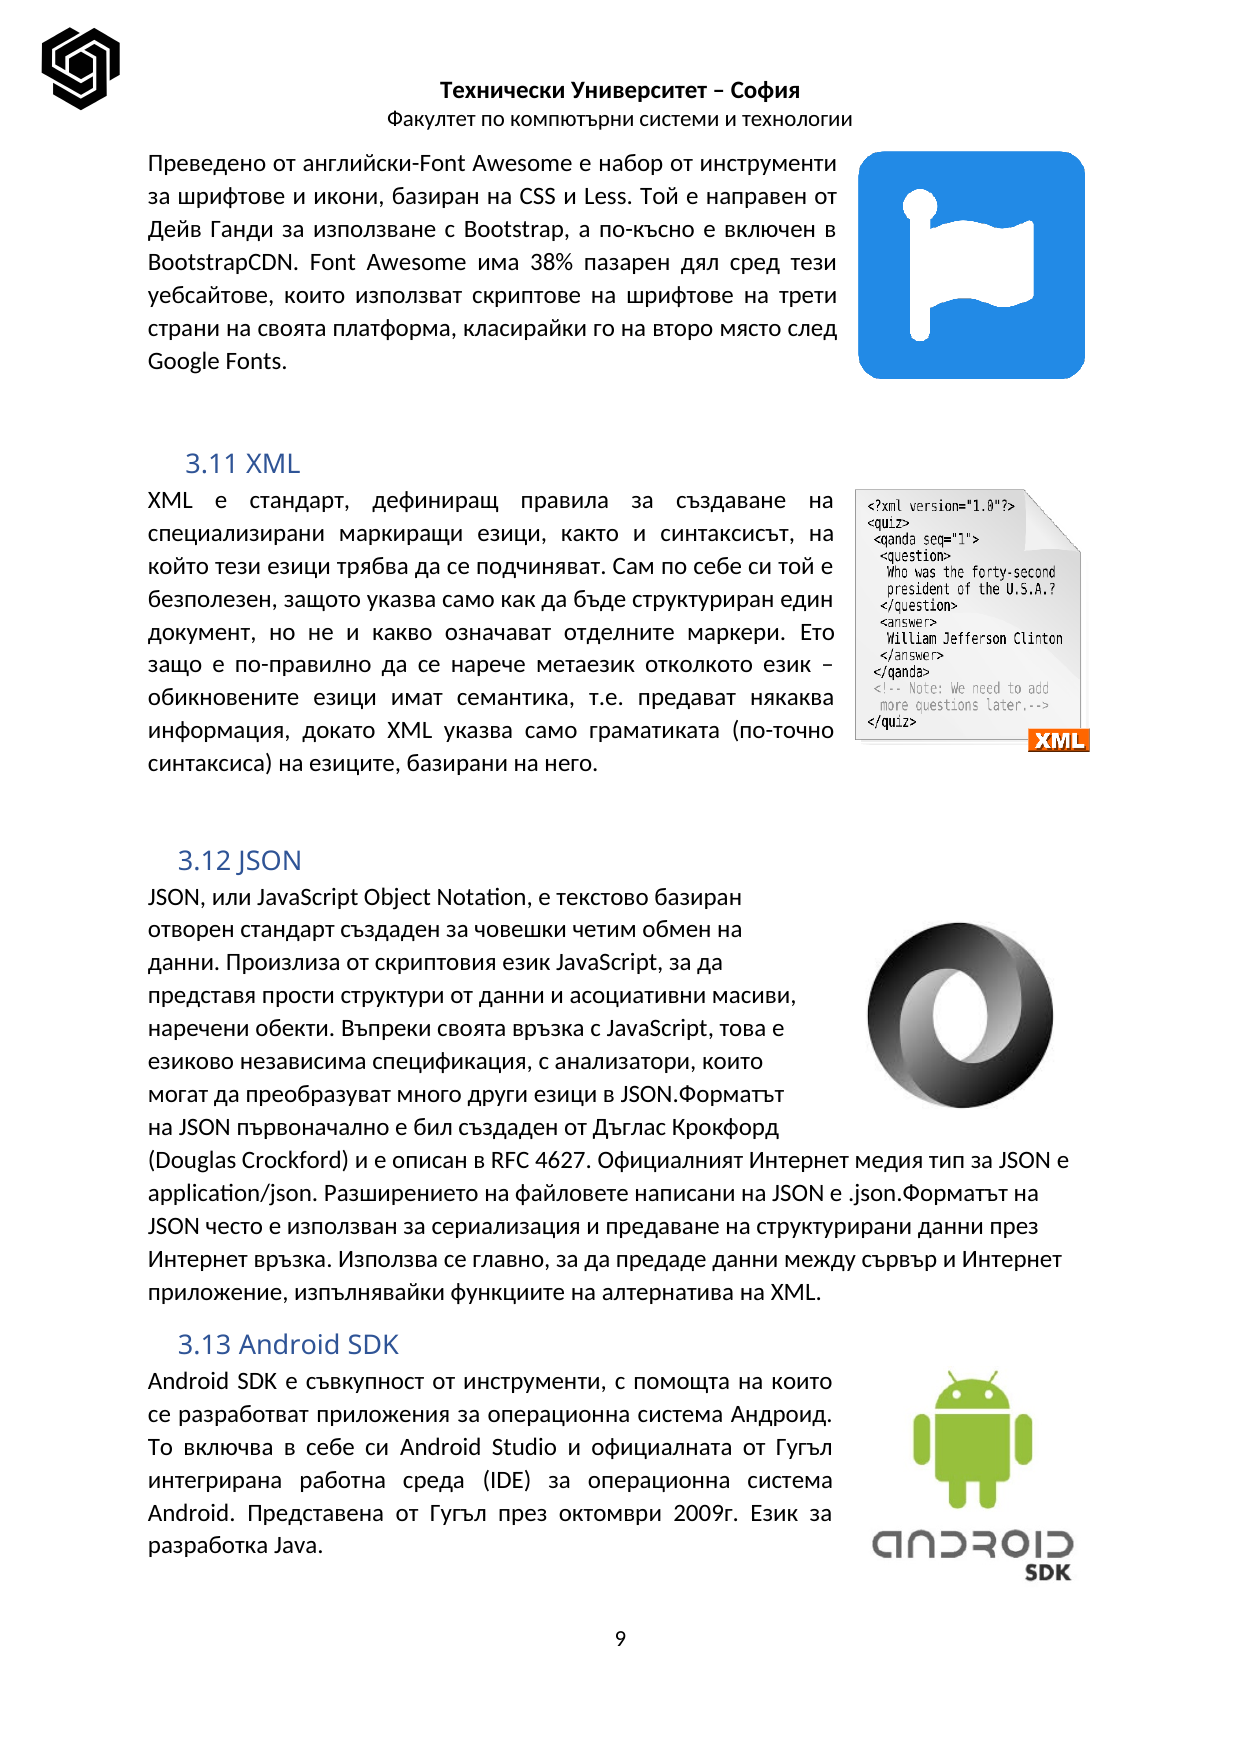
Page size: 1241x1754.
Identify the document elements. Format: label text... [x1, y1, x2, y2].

subtitle 3.13 Android SDK [178, 1325, 1093, 1362]
subtitle 3.11 XML [185, 444, 1093, 481]
picture [38, 24, 123, 113]
picture [850, 1366, 1091, 1589]
picture [855, 148, 1090, 384]
subtitle 3.12 JSON [178, 841, 1093, 878]
picture [852, 485, 1089, 754]
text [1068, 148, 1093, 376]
picture [828, 883, 1088, 1144]
text Преведено от английски-Font Awesome е набор от инструменти за шрифтове и икони, базиран на CSS и Less. Той е направен от Дейв Ганди за използване с Bootstrap, а по-късно е включен в BootstrapCDN. Font Awesome има 38% пазарен дял сред тези уебсайтове, които използват скриптове на шрифтове на трети страни на своята платформа, класирайки го на второ място след Google Fonts. [148, 148, 870, 376]
text XML е стандарт, дефиниращ правила за създаване на специализирани маркиращи езици, както и синтаксисът, на който тези езици трябва да се подчиняват. Сам по себе си той е безполезен, защото указва само как да бъде структуриран един документ, но не и какво означават отделните маркери. Ето защо е по-правилно да се нарече метаезик отколкото език – обикновените езици имат семантика, т.е. предават някаква информация, докато XML указва само граматиката (по-точно синтаксиса) на езиците, базирани на него. [148, 484, 1093, 778]
text JSON, или JavaScript Object Notation, е текстово базиран отворен стандарт създаден за човешки четим обмен на данни. Произлиза от скриптовия език JavaScript, за да представя прости структури от данни и асоциативни масиви, наречени обекти. Въпреки своята връзка с JavaScript, това е езиково независима спецификация, с анализатори, които могат да преобразуват много други езици в JSON.Форматът на JSON първоначално е бил създаден от Дъглас Крокфорд (Douglas Crockford) и е описан в RFC 4627. Официалният Интернет медия тип за JSON е application/json. Разширението на файловете написани на JSON е .json.Форматът на JSON често е използван за сериализация и предаване на структурирани данни през Интернет връзка. Използва се главно, за да предаде данни между сървър и Интернет приложение, изпълнявайки функциите на алтернатива на XML. [148, 881, 1093, 1306]
